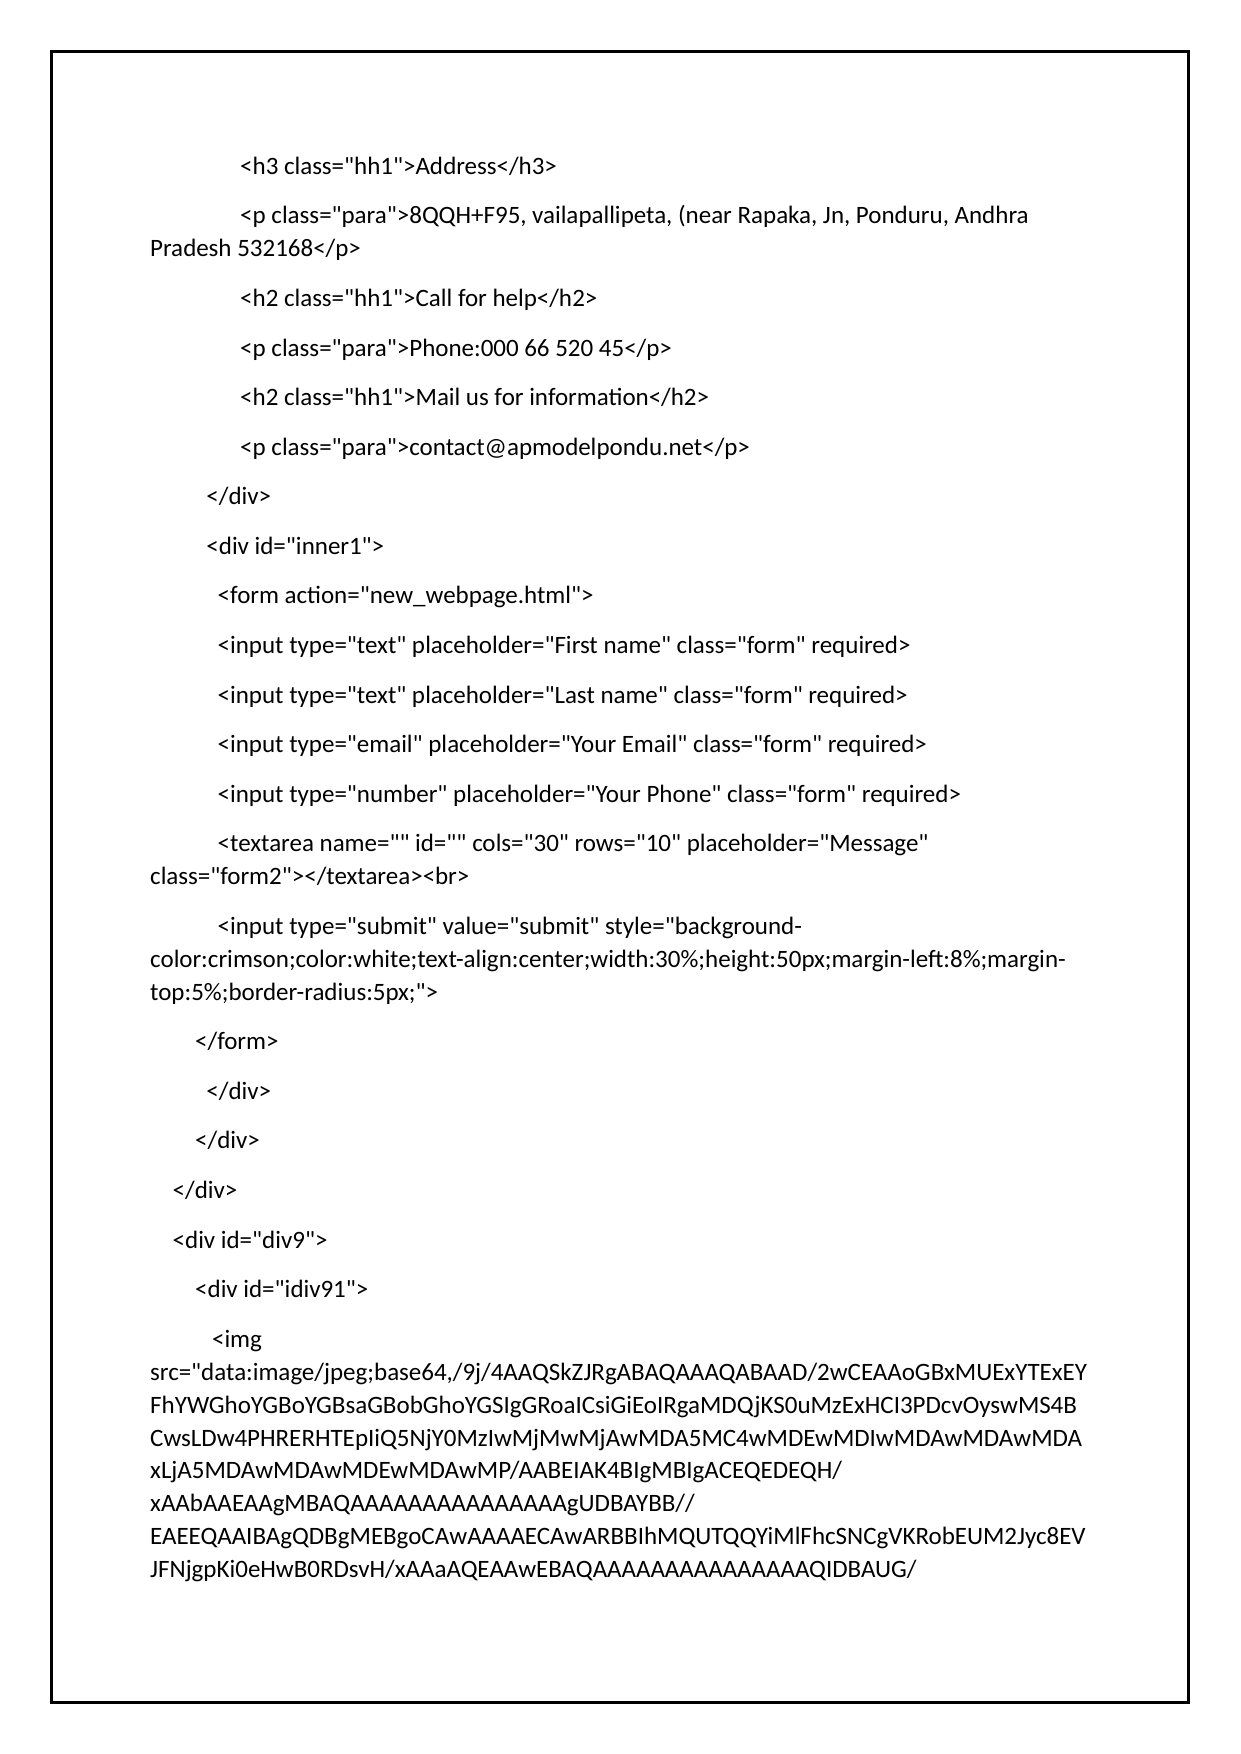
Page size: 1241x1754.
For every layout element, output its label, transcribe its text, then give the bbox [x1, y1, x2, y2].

text <input type="email" placeholder="Your Email" class="form" required> [150, 728, 1090, 759]
text <p class="para">contact@apmodelpondu.net</p> [150, 431, 1090, 461]
text <input type="text" placeholder="First name" class="form" required> [150, 629, 1090, 660]
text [150, 1323, 1090, 1584]
text <h3 class="hh1">Address</h3> [150, 150, 1090, 181]
text <p class="para">8QQH+F95, vailapallipeta, (near Rapaka, Jn, Ponduru, Andhra Pradesh 532168</p> [150, 199, 1090, 263]
text <div id="idiv91"> [150, 1273, 1090, 1304]
text <p class="para">Phone:000 66 520 45</p> [150, 332, 1090, 362]
text <textarea name="" id="" cols="30" rows="10" placeholder="Message" class="form2"></textarea><br> [150, 827, 1090, 891]
text <input type="submit" value="submit" style="background-color:crimson;color:white;text-align:center;width:30%;height:50px;margin-left:8%;margin-top:5%;border-radius:5px;"> [150, 910, 1090, 1006]
text <h2 class="hh1">Mail us for information</h2> [150, 381, 1090, 412]
text <input type="text" placeholder="Last name" class="form" required> [150, 679, 1090, 709]
text <input type="number" placeholder="Your Phone" class="form" required> [150, 778, 1090, 808]
text </div> [150, 1174, 1090, 1205]
text <div id="inner1"> [150, 530, 1090, 561]
text </div> [150, 1075, 1090, 1106]
text <form action="new_webpage.html"> [150, 579, 1090, 610]
text </div> [150, 1124, 1090, 1155]
text <div id="div9"> [150, 1224, 1090, 1254]
text </div> [150, 480, 1090, 511]
text <h2 class="hh1">Call for help</h2> [150, 282, 1090, 313]
text </form> [150, 1025, 1090, 1056]
